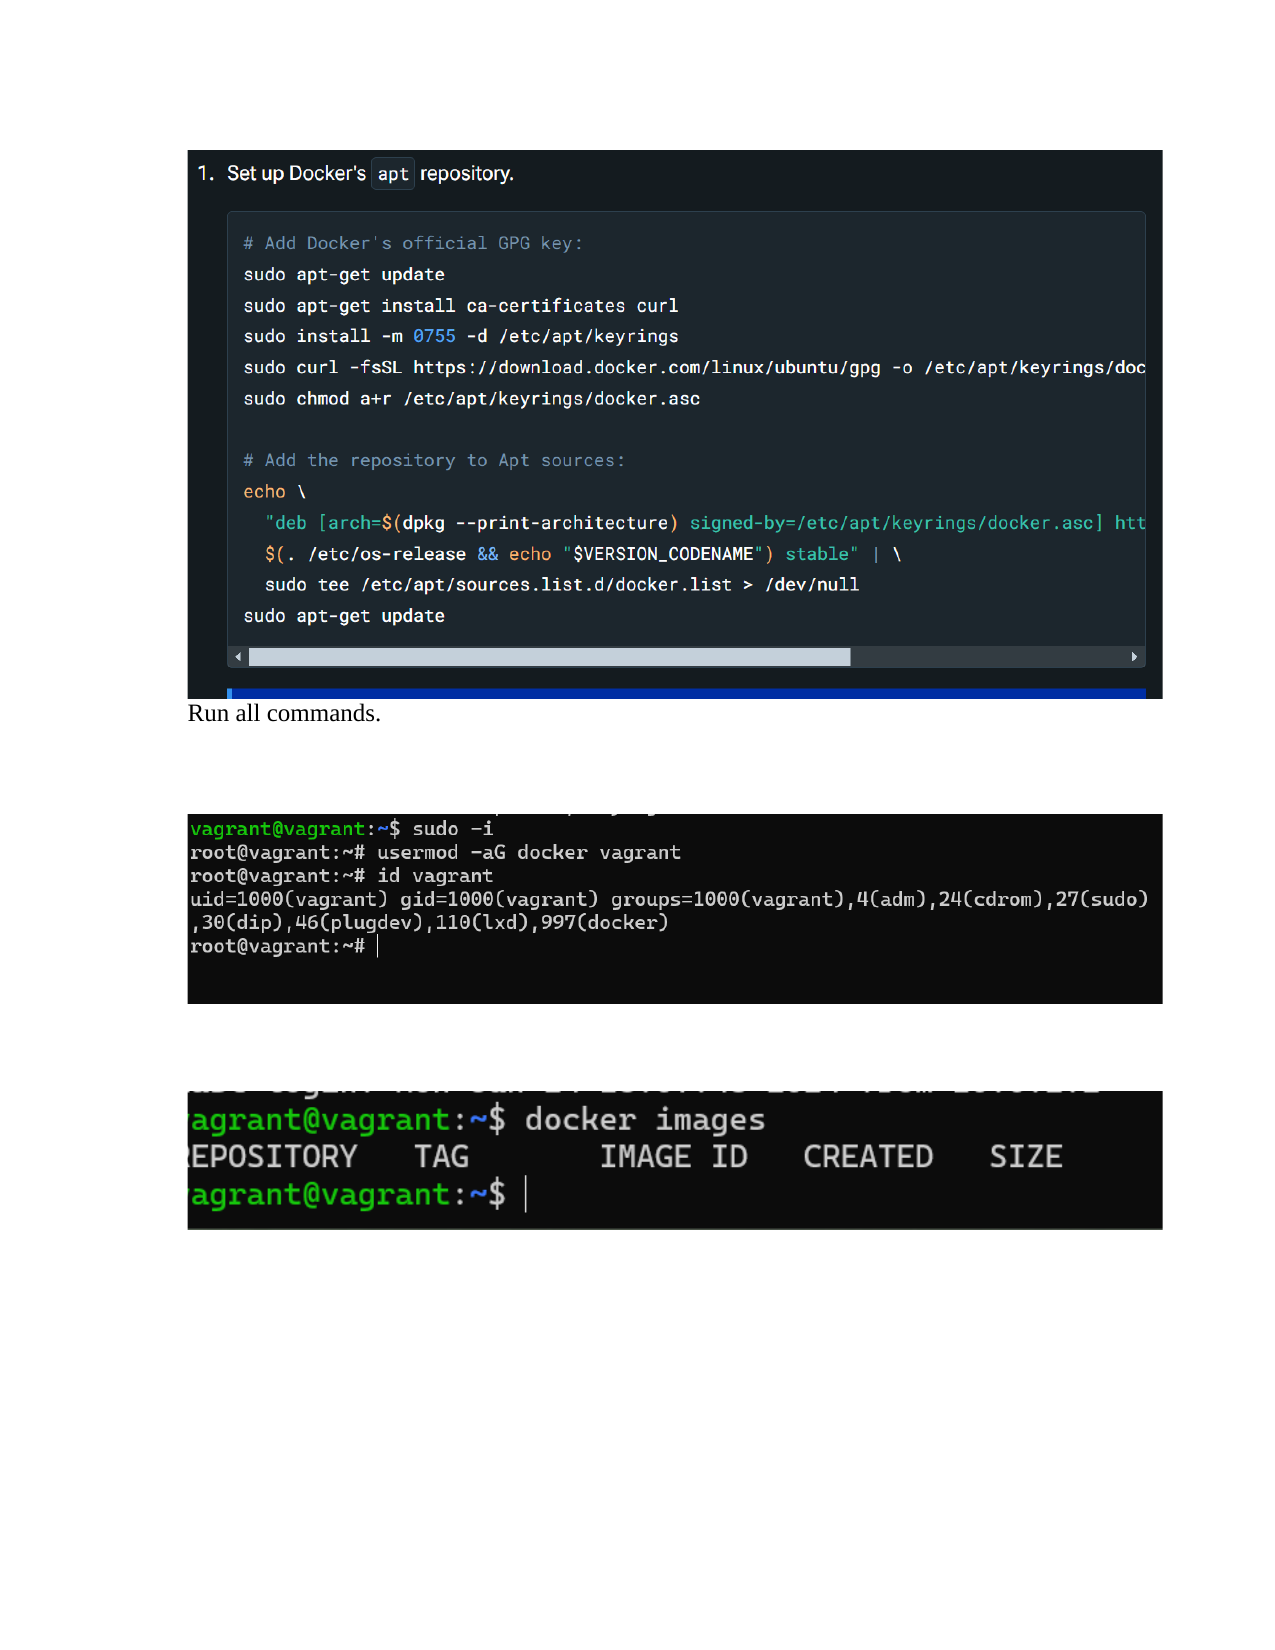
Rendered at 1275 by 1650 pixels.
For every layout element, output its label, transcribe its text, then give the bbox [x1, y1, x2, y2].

picture [187, 1091, 1163, 1230]
picture [187, 814, 1163, 1004]
picture [187, 150, 1163, 699]
text Run all commands. [187, 699, 1125, 727]
